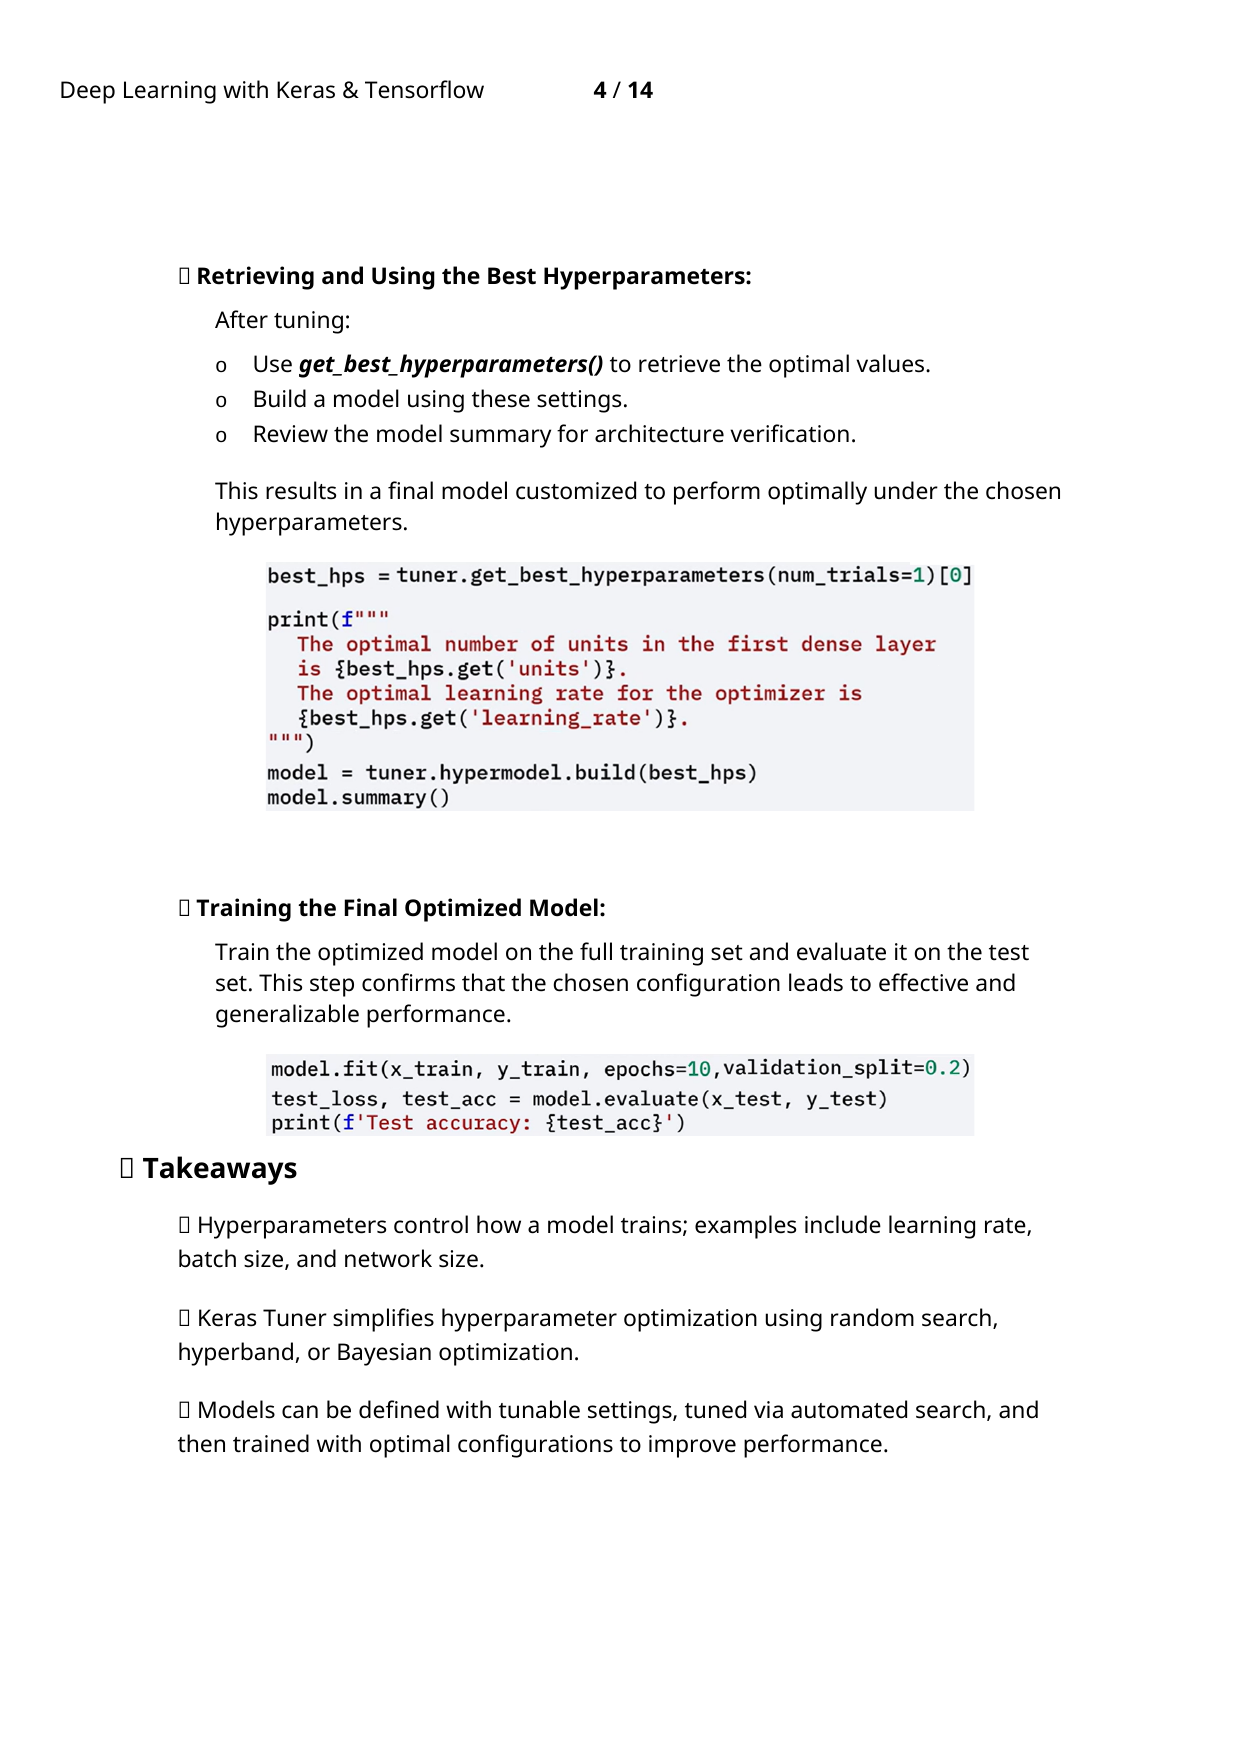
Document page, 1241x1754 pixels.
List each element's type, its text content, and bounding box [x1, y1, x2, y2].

text This results in a final model customized to perform optimally under the chosen hyperparameters. [215, 475, 1063, 537]
text After tuning: [215, 304, 1063, 335]
text ✅ Hyperparameters control how a model trains; examples include learning rate, batch size, and network size. [177, 1209, 1063, 1274]
text ✅ Keras Tuner simplifies hyperparameter optimization using random search, hyperband, or Bayesian optimization. [177, 1302, 1063, 1367]
picture [265, 562, 975, 811]
text 🔧 Training the Final Optimized Model: [177, 892, 1063, 923]
list Use get_best_hyperparameters() to retrieve the optimal values. [215, 348, 1063, 379]
text 🔧 Retrieving and Using the Best Hyperparameters: [177, 260, 1063, 291]
picture [265, 1054, 975, 1136]
list Review the model summary for architecture verification. [215, 418, 1063, 450]
list Build a model using these settings. [215, 383, 1063, 414]
text Train the optimized model on the full training set and evaluate it on the test set. This step confirms that the chosen configuration leads to effective and generalizable performance. [215, 936, 1063, 1030]
text ✅ Models can be defined with tunable settings, tuned via automated search, and then trained with optimal configurations to improve performance. [177, 1394, 1063, 1459]
subtitle ✅ Takeaways [118, 1148, 1063, 1187]
